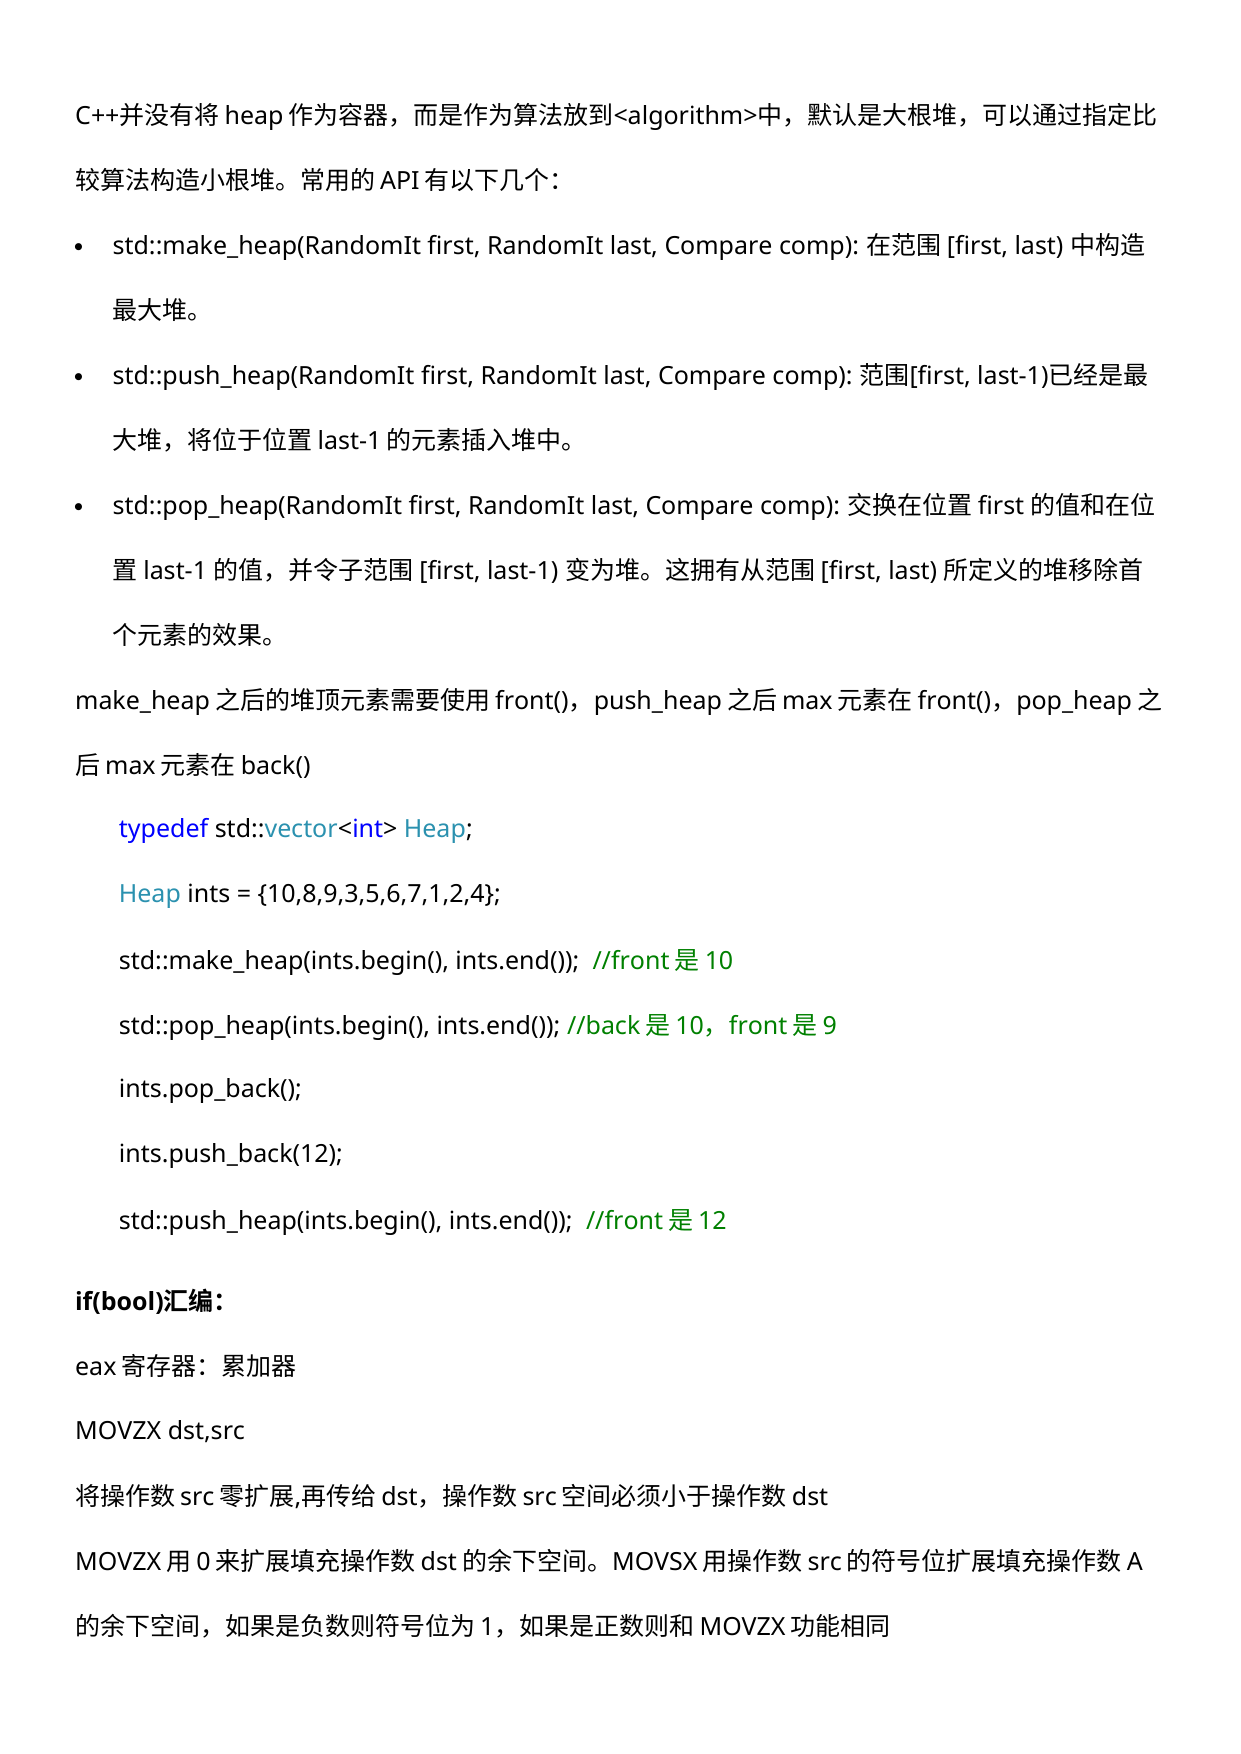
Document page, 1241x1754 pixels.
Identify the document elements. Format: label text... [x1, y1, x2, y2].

text ints.push_back(12); [75, 1121, 1165, 1186]
list std::push_heap(RandomIt first, RandomIt last, Compare comp): 范围[first, last-1)已经是最大堆，将位于位置last-1的元素插入堆中。 [75, 341, 1165, 471]
text MOVZX dst,src [75, 1397, 1165, 1462]
text 将操作数src零扩展,再传给dst，操作数src空间必须小于操作数dst [75, 1462, 1165, 1527]
text ints.pop_back(); [75, 1056, 1165, 1121]
text std::pop_heap(ints.begin(), ints.end()); //back是10，front是9 [75, 991, 1165, 1056]
text typedef std::vector<int> Heap; [75, 796, 1165, 861]
list std::make_heap(RandomIt first, RandomIt last, Compare comp): 在范围 [first, last) 中构造最大堆。 [75, 211, 1165, 341]
text C++并没有将heap作为容器，而是作为算法放到<algorithm>中，默认是大根堆，可以通过指定比较算法构造小根堆。常用的API有以下几个： [75, 81, 1165, 211]
text std::push_heap(ints.begin(), ints.end()); //front是12 [75, 1186, 1165, 1251]
text MOVZX用0来扩展填充操作数dst的余下空间。MOVSX用操作数src的符号位扩展填充操作数A的余下空间，如果是负数则符号位为1，如果是正数则和MOVZX功能相同 [75, 1527, 1165, 1657]
list std::pop_heap(RandomIt first, RandomIt last, Compare comp): 交换在位置 first 的值和在位置 last-1 的值，并令子范围 [first, last-1) 变为堆。这拥有从范围 [first, last) 所定义的堆移除首个元素的效果。 [75, 471, 1165, 666]
text make_heap之后的堆顶元素需要使用front()，push_heap之后max元素在front()，pop_heap之后max元素在back() [75, 666, 1165, 796]
text Heap ints = {10,8,9,3,5,6,7,1,2,4}; [75, 861, 1165, 926]
subtitle if(bool)汇编： [75, 1267, 1165, 1332]
text eax寄存器：累加器 [75, 1332, 1165, 1397]
text std::make_heap(ints.begin(), ints.end()); //front是10 [75, 926, 1165, 991]
